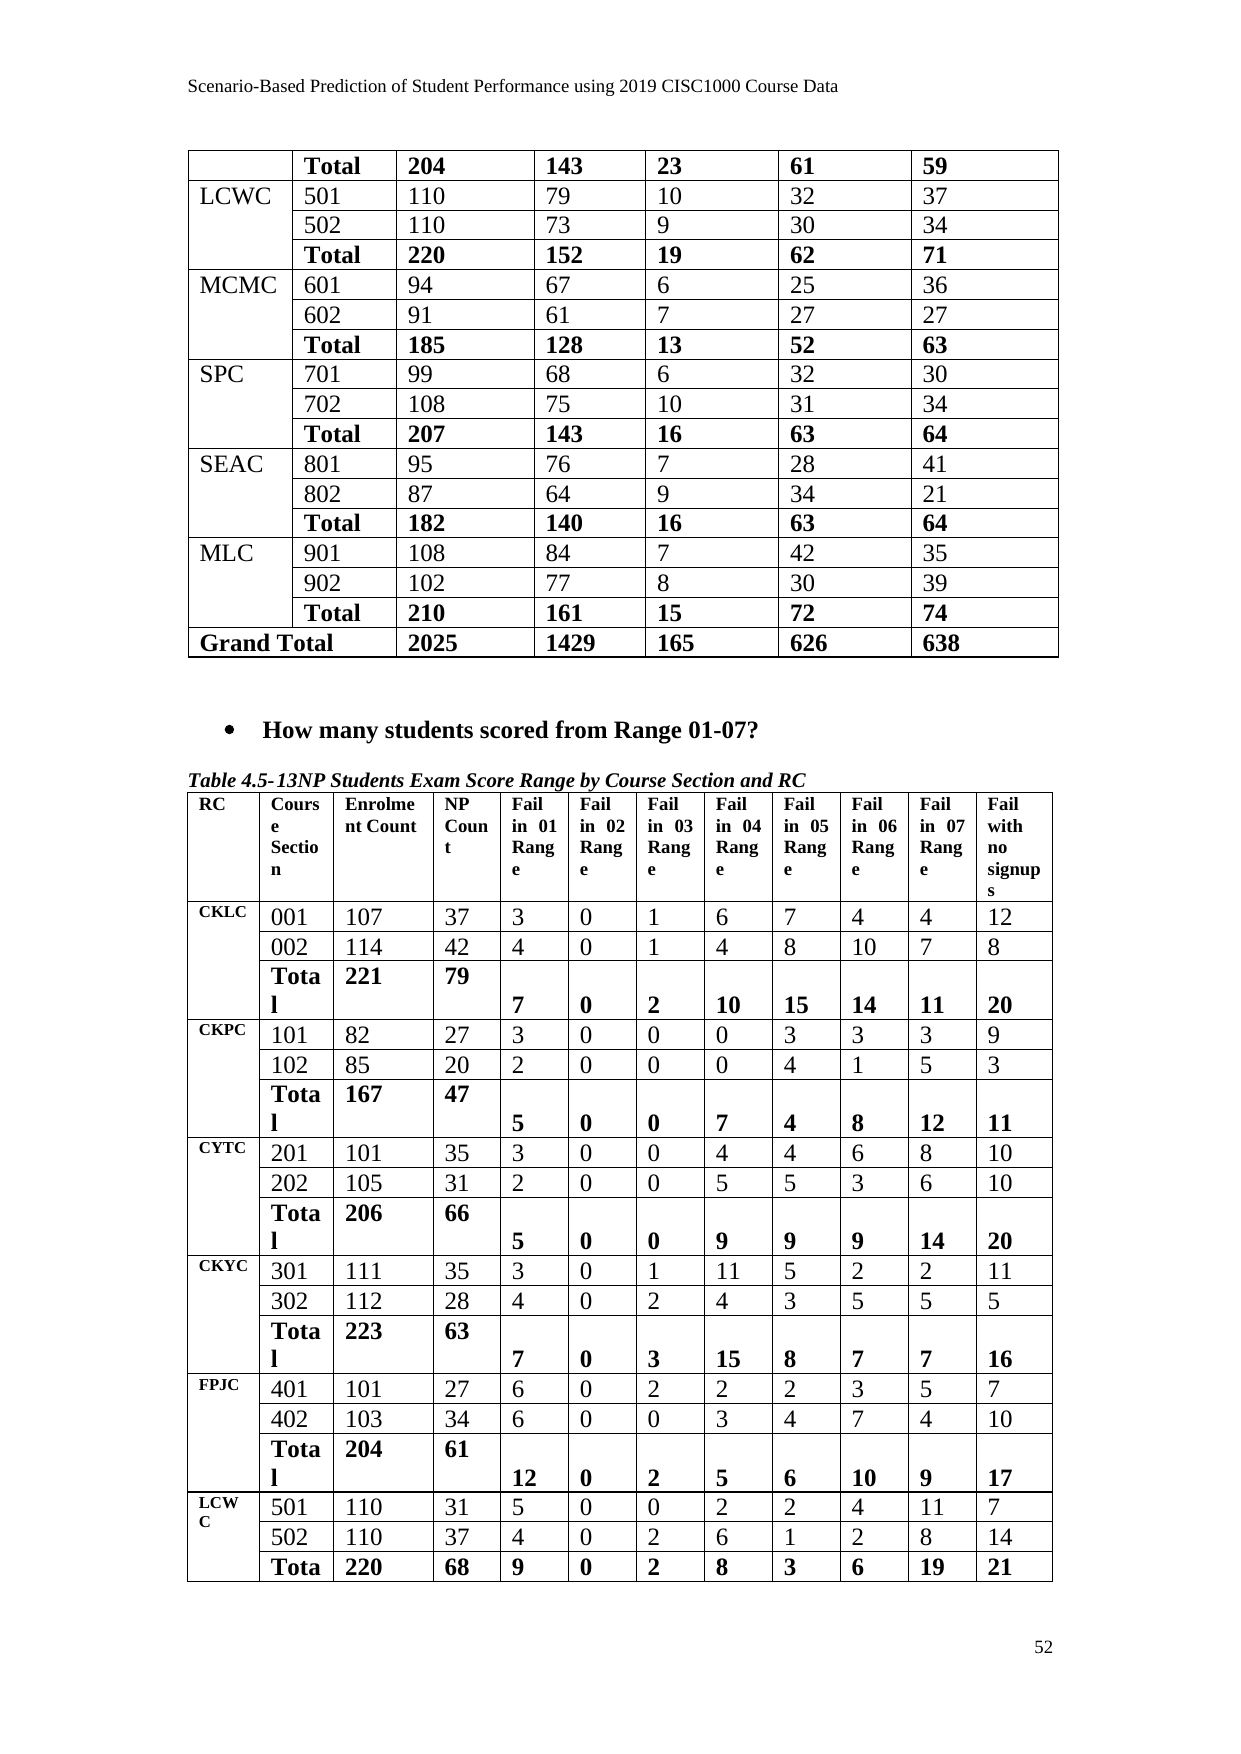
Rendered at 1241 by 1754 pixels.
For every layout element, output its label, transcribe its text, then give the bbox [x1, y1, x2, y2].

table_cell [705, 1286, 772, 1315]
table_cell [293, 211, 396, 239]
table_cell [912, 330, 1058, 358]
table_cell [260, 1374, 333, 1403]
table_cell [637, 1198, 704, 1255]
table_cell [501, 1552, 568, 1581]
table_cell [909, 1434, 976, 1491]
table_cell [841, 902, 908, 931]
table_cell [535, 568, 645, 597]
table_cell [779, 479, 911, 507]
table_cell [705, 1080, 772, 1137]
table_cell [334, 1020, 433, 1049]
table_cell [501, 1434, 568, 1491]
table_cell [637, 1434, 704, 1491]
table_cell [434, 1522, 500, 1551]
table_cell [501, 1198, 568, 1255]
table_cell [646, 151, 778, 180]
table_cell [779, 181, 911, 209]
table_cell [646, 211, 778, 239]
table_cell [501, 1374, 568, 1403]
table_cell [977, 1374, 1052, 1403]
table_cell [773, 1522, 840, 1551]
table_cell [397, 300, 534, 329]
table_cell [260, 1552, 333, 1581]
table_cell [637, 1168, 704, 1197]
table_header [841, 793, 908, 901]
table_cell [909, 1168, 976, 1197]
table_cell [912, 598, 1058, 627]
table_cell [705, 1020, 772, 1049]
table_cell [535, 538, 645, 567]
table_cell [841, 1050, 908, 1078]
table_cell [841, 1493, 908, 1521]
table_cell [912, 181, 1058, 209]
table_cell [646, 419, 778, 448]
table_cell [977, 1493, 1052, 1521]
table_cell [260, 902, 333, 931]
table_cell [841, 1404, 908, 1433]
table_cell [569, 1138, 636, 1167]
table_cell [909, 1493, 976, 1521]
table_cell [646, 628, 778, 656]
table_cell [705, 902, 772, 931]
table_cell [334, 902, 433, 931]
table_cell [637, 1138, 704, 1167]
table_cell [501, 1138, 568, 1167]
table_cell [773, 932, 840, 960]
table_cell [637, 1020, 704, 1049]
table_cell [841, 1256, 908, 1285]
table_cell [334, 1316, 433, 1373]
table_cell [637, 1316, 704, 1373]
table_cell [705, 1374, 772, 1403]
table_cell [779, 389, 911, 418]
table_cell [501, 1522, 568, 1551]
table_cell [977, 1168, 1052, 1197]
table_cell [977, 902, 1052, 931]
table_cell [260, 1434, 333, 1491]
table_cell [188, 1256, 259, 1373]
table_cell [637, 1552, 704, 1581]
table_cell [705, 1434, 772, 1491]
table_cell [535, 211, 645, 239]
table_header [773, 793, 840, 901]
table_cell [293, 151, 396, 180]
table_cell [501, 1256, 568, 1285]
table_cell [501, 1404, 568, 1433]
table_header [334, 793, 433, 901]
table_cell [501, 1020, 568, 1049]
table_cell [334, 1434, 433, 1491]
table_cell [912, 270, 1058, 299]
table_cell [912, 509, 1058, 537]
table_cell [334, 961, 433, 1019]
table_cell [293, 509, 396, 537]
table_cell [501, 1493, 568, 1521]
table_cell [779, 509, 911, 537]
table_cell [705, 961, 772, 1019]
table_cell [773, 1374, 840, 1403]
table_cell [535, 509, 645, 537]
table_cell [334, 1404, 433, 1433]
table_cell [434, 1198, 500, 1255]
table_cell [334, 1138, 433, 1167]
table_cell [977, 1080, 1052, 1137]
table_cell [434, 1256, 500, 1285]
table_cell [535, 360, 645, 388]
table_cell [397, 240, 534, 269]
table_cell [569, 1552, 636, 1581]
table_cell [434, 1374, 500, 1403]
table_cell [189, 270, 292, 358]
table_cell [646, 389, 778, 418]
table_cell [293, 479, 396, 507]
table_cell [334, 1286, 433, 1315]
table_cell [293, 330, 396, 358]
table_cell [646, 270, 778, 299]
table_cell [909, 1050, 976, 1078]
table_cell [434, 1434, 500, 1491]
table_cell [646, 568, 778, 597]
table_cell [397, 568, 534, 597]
list How many students scored from Range 01-07? [225, 715, 1053, 744]
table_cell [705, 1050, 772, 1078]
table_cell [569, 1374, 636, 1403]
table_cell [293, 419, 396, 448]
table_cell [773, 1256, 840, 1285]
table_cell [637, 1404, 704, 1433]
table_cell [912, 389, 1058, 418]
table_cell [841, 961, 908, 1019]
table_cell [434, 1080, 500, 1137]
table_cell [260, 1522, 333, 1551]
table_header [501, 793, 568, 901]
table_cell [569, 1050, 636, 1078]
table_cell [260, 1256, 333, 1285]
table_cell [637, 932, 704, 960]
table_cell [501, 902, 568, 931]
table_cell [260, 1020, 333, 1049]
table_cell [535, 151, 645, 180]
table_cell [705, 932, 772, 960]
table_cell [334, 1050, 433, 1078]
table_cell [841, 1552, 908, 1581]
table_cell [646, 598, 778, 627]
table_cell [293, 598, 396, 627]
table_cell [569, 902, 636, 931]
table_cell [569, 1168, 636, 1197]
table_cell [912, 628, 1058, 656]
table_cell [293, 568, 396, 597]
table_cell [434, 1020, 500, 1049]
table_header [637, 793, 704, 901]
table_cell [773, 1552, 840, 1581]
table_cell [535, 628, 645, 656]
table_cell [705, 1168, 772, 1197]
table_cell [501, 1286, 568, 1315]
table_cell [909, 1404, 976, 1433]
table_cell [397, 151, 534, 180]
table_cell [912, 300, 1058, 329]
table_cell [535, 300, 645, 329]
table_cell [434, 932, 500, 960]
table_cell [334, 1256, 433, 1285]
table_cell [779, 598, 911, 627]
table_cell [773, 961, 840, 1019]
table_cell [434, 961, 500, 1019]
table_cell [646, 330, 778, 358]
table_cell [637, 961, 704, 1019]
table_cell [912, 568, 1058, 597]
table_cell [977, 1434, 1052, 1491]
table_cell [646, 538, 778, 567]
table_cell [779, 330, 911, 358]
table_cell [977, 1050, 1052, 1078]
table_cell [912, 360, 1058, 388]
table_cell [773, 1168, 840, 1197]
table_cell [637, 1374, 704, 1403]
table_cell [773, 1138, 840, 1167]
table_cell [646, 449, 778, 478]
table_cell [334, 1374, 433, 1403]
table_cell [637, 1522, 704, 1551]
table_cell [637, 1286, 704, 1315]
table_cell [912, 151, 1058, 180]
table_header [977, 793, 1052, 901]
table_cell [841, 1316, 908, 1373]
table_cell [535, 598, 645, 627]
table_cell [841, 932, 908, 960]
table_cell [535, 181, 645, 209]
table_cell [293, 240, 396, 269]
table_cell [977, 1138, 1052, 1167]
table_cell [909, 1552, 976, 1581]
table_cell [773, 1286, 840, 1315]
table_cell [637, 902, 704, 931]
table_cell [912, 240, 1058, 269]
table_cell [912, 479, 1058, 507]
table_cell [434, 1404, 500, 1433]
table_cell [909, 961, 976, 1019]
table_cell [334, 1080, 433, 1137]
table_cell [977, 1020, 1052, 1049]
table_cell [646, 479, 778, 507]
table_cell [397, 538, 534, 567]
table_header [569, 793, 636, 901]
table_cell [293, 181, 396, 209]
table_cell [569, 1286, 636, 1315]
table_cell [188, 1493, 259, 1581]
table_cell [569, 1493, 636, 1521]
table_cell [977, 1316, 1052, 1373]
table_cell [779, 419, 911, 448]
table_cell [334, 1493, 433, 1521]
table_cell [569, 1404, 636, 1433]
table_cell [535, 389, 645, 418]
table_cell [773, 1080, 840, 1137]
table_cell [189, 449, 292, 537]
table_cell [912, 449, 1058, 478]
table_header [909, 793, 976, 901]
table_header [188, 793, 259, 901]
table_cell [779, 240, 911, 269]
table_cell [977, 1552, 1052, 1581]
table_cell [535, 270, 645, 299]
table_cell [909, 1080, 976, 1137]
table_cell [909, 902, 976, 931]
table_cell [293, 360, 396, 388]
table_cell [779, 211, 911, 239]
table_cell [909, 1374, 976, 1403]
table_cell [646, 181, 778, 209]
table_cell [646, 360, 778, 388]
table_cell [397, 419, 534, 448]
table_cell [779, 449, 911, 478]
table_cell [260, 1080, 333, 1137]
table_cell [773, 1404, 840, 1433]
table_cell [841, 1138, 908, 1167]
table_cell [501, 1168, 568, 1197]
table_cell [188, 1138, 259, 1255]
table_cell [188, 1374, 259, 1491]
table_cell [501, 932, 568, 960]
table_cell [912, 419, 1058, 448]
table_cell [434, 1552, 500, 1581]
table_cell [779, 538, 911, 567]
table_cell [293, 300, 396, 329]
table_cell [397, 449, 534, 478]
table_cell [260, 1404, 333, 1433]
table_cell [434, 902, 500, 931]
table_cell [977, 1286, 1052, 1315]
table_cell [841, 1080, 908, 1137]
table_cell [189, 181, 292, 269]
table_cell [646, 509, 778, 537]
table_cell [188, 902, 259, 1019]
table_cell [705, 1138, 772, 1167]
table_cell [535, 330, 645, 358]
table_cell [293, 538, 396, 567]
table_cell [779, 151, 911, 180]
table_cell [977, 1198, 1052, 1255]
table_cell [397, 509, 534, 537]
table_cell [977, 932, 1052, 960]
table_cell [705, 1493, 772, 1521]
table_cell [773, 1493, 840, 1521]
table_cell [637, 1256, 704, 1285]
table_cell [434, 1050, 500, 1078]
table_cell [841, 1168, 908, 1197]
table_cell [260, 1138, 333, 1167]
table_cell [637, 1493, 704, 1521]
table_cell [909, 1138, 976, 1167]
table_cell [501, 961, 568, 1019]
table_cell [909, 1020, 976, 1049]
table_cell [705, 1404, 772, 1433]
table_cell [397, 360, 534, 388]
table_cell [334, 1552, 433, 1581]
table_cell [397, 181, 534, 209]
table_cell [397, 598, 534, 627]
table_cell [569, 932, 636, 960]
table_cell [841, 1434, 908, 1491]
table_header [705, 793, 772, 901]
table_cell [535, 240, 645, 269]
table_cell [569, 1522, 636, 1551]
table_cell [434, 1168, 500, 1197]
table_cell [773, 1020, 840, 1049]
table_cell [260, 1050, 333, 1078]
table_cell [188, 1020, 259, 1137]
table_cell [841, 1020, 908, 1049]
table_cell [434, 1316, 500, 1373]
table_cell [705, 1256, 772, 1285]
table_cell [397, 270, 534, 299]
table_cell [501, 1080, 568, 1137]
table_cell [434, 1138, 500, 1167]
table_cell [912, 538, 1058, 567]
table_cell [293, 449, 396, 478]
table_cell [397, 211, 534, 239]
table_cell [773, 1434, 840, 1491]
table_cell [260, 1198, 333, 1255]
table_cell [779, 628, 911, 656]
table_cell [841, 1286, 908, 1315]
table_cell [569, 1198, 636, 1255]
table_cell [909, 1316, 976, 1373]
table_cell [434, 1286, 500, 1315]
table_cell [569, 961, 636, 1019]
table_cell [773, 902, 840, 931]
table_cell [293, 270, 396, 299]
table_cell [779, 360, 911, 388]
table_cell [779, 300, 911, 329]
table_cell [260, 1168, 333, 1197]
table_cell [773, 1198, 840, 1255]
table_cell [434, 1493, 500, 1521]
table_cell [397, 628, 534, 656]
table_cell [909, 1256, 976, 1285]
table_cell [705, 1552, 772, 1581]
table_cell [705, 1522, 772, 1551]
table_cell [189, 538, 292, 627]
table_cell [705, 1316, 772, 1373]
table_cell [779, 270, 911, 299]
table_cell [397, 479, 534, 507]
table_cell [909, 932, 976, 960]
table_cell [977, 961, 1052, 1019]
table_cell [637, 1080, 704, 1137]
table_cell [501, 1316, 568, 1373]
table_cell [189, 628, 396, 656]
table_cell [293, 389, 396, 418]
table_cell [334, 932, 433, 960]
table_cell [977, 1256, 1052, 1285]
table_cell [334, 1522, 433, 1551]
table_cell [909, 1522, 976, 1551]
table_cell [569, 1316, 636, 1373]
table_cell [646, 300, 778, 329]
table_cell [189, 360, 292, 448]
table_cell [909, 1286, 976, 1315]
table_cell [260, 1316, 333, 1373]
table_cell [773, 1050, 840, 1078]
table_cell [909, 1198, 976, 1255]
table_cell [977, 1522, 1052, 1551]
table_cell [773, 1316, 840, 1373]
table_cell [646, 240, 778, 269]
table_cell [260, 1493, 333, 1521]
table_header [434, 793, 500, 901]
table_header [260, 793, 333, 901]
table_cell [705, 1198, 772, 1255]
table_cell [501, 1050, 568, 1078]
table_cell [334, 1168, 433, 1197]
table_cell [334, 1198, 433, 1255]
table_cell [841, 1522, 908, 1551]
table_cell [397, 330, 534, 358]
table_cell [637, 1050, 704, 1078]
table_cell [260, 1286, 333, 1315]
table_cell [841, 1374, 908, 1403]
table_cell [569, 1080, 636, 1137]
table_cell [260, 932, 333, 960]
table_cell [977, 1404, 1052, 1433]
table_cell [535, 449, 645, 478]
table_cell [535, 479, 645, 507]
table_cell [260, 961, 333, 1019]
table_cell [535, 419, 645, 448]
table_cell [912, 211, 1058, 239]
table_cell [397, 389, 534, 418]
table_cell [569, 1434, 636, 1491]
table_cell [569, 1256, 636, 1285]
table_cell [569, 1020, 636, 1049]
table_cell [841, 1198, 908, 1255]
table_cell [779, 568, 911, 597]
